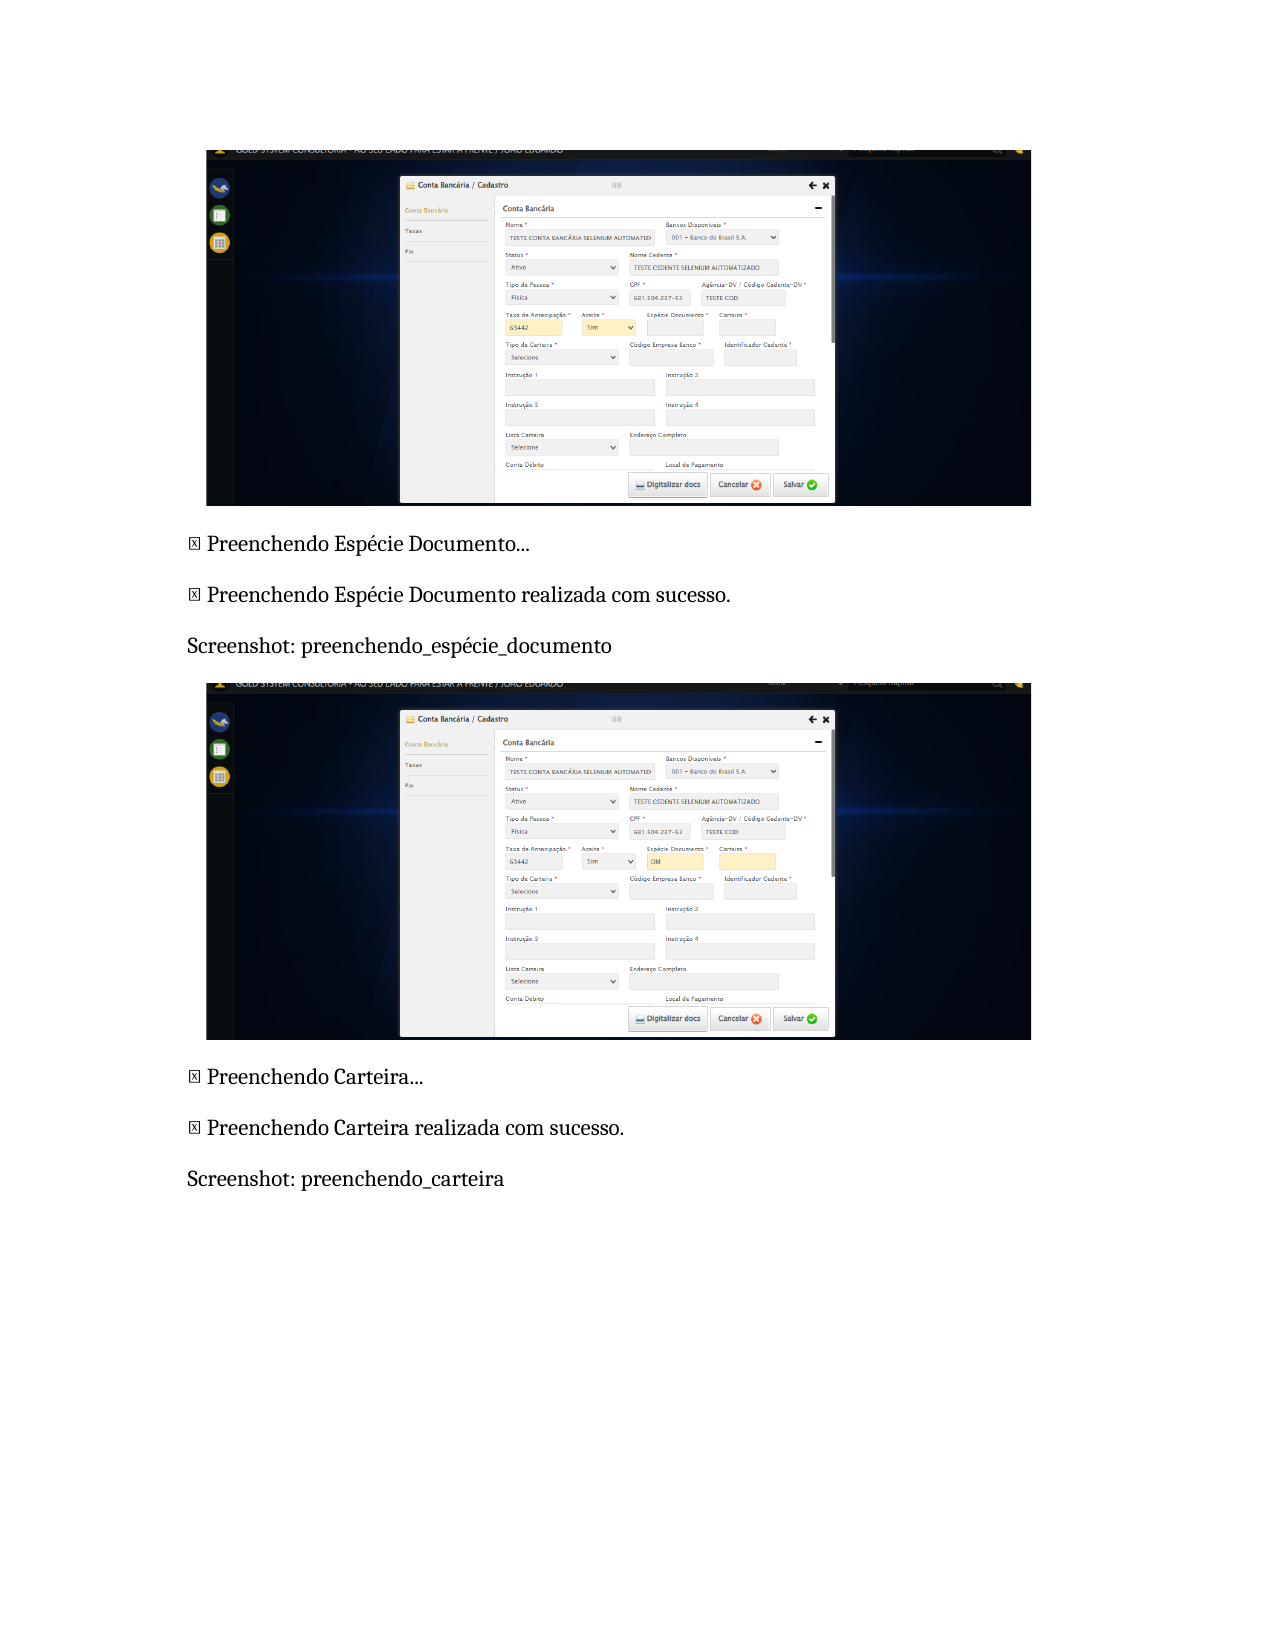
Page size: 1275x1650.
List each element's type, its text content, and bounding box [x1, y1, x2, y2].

text Screenshot: preenchendo_carteira [187, 1166, 1087, 1192]
text 🔄 Preenchendo Espécie Documento... [187, 530, 1087, 557]
text ✅ Preenchendo Carteira realizada com sucesso. [187, 1115, 1087, 1141]
text ✅ Preenchendo Espécie Documento realizada com sucesso. [187, 581, 1087, 608]
text 🔄 Preenchendo Carteira... [187, 1064, 1087, 1090]
text Screenshot: preenchendo_espécie_documento [187, 632, 1087, 659]
picture [206, 683, 1032, 1040]
picture [206, 150, 1032, 506]
